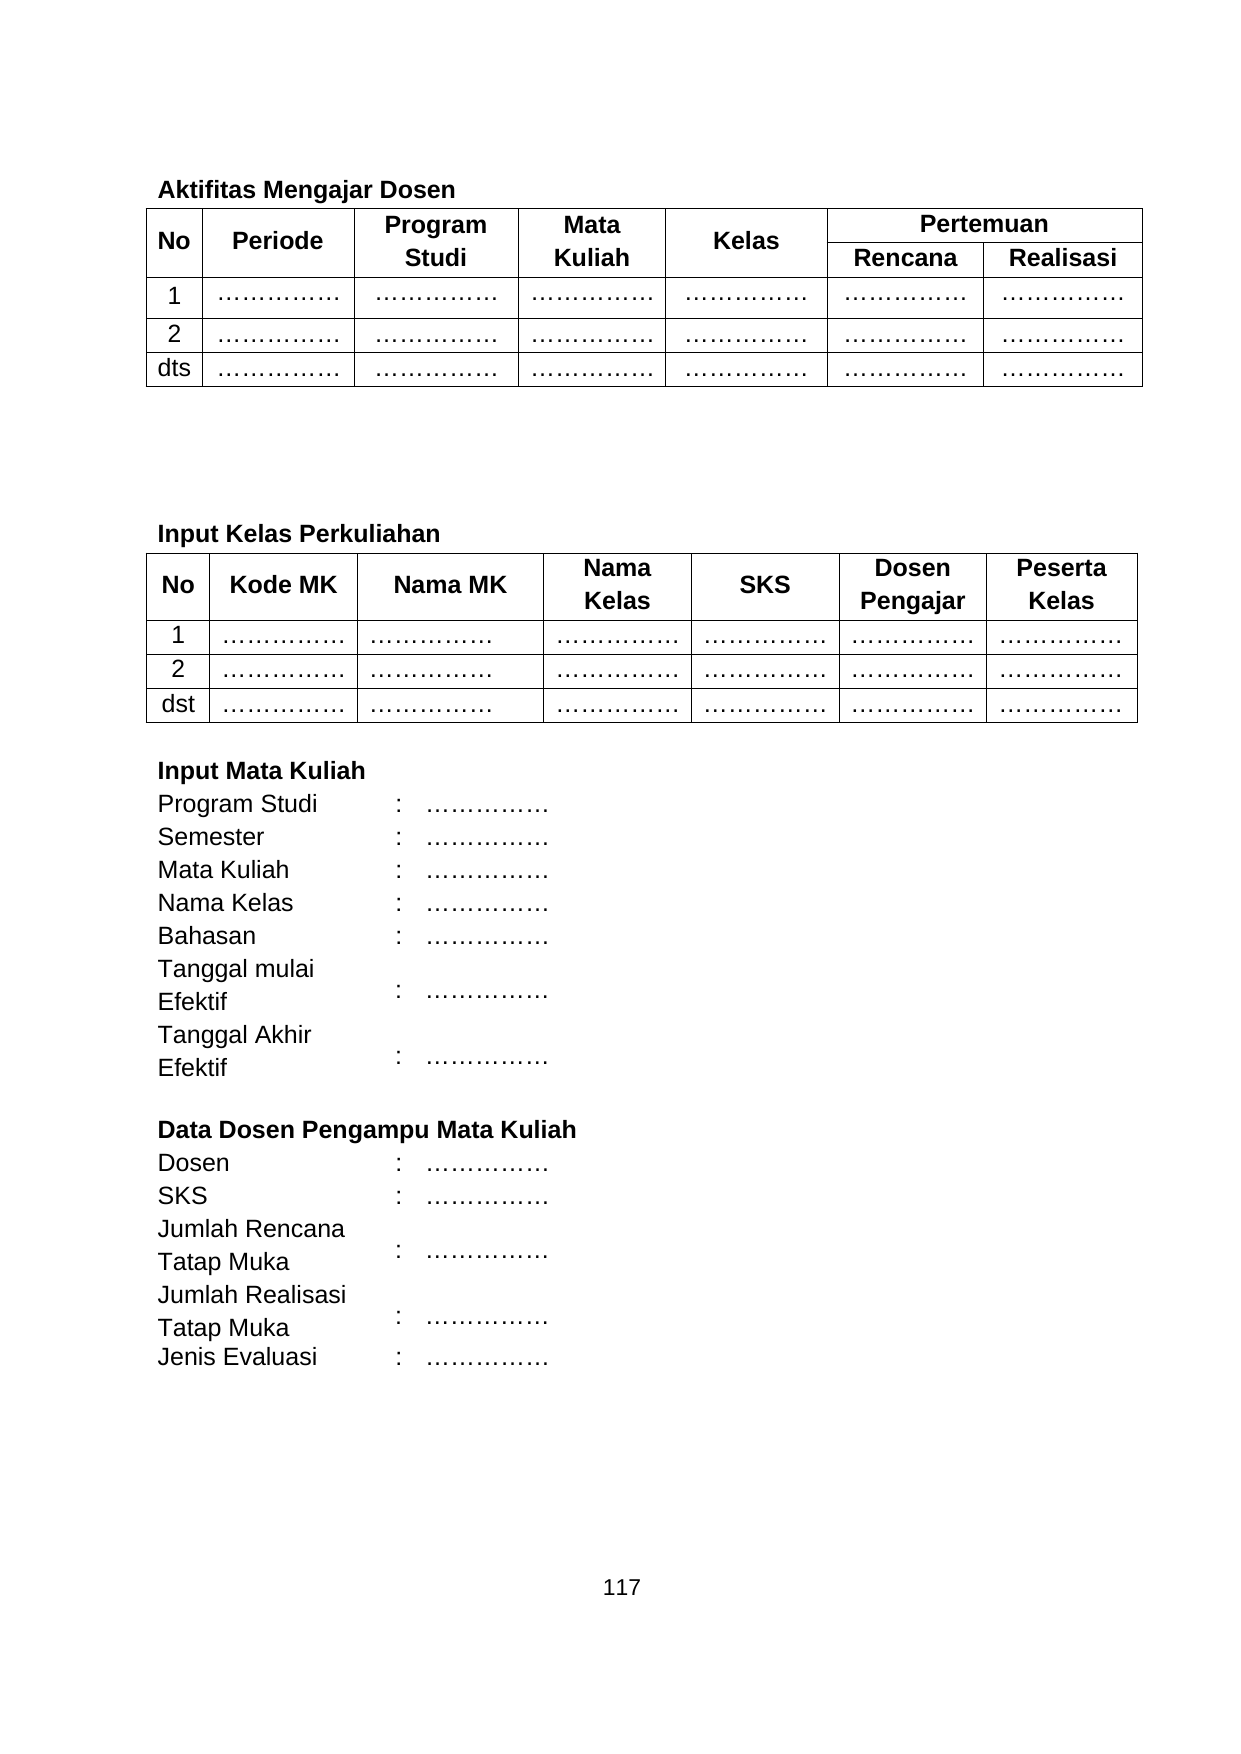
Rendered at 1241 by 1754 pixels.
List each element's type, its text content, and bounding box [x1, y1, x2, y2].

text : …………… [395, 1041, 1155, 1070]
table_cell …………… [544, 689, 691, 722]
table_cell Realisasi [984, 243, 1142, 277]
table_cell …………… [519, 353, 665, 386]
table_cell …………… [984, 319, 1142, 352]
table_cell 2 [147, 319, 202, 352]
text Bahasan : …………… [157, 921, 1155, 950]
table_header No [147, 209, 202, 277]
table_cell …………… [203, 319, 354, 352]
table_cell …………… [519, 319, 665, 352]
table_cell …………… [544, 655, 691, 688]
table_cell 2 [147, 655, 209, 688]
text Tanggal mulai Efektif Tanggal Akhir Efektif [157, 954, 316, 1082]
text : …………… [395, 1235, 1155, 1264]
table_cell …………… [210, 689, 357, 722]
table_cell …………… [692, 689, 839, 722]
text Input Mata Kuliah [157, 756, 1155, 784]
table_cell …………… [666, 353, 827, 386]
table_header Dosen Pengajar [840, 554, 986, 620]
table_cell …………… [358, 621, 543, 654]
table_cell …………… [358, 655, 543, 688]
table_header Nama Kelas [544, 554, 691, 620]
table_cell 1 [147, 278, 202, 318]
table_cell …………… [987, 621, 1137, 654]
table_cell …………… [692, 621, 839, 654]
text Jenis Evaluasi : …………… [157, 1342, 1155, 1371]
text : …………… [395, 975, 1155, 1004]
text Mata Kuliah : …………… [157, 855, 1155, 884]
table_cell …………… [987, 689, 1137, 722]
table_cell …………… [666, 278, 827, 318]
table_cell …………… [828, 319, 983, 352]
table_cell …………… [666, 319, 827, 352]
table_cell …………… [210, 655, 357, 688]
table_header Peserta Kelas [987, 554, 1137, 620]
table_cell …………… [203, 353, 354, 386]
table_cell …………… [355, 278, 518, 318]
subtitle Data Dosen Pengampu Mata Kuliah [157, 1115, 1155, 1144]
table_header Program Studi [355, 209, 518, 277]
table_cell …………… [840, 689, 986, 722]
table_cell …………… [355, 353, 518, 386]
text SKS : …………… [157, 1181, 1155, 1210]
text Program Studi : …………… Semester : …………… [157, 789, 550, 851]
table_cell …………… [692, 655, 839, 688]
table_header Mata Kuliah [519, 209, 665, 277]
table_cell …………… [203, 278, 354, 318]
table_cell …………… [984, 278, 1142, 318]
table_cell …………… [358, 689, 543, 722]
table_cell …………… [355, 319, 518, 352]
text Dosen : …………… [157, 1148, 1155, 1177]
table_header Periode [203, 209, 354, 277]
table_cell …………… [544, 621, 691, 654]
table_cell …………… [987, 655, 1137, 688]
table_cell …………… [519, 278, 665, 318]
table_header Nama MK [358, 554, 543, 620]
table_cell dst [147, 689, 209, 722]
table_header SKS [692, 554, 839, 620]
table_cell …………… [210, 621, 357, 654]
table_cell Rencana [828, 243, 983, 277]
table_header No [147, 554, 209, 620]
text Aktifitas Mengajar Dosen [157, 175, 1155, 204]
table_cell …………… [984, 353, 1142, 386]
table_cell …………… [840, 621, 986, 654]
text Input Kelas Perkuliahan [157, 519, 1155, 548]
table_cell dts [147, 353, 202, 386]
table_cell …………… [828, 278, 983, 318]
text : …………… [395, 1301, 1155, 1330]
text Jumlah Rencana Tatap Muka Jumlah Realisasi Tatap Muka [157, 1214, 348, 1342]
table_cell …………… [840, 655, 986, 688]
table_header Kode MK [210, 554, 357, 620]
table_cell …………… [828, 353, 983, 386]
table_header Pertemuan [828, 209, 1142, 242]
table_header Kelas [666, 209, 827, 277]
text Nama Kelas : …………… [157, 888, 1155, 917]
table_cell 1 [147, 621, 209, 654]
